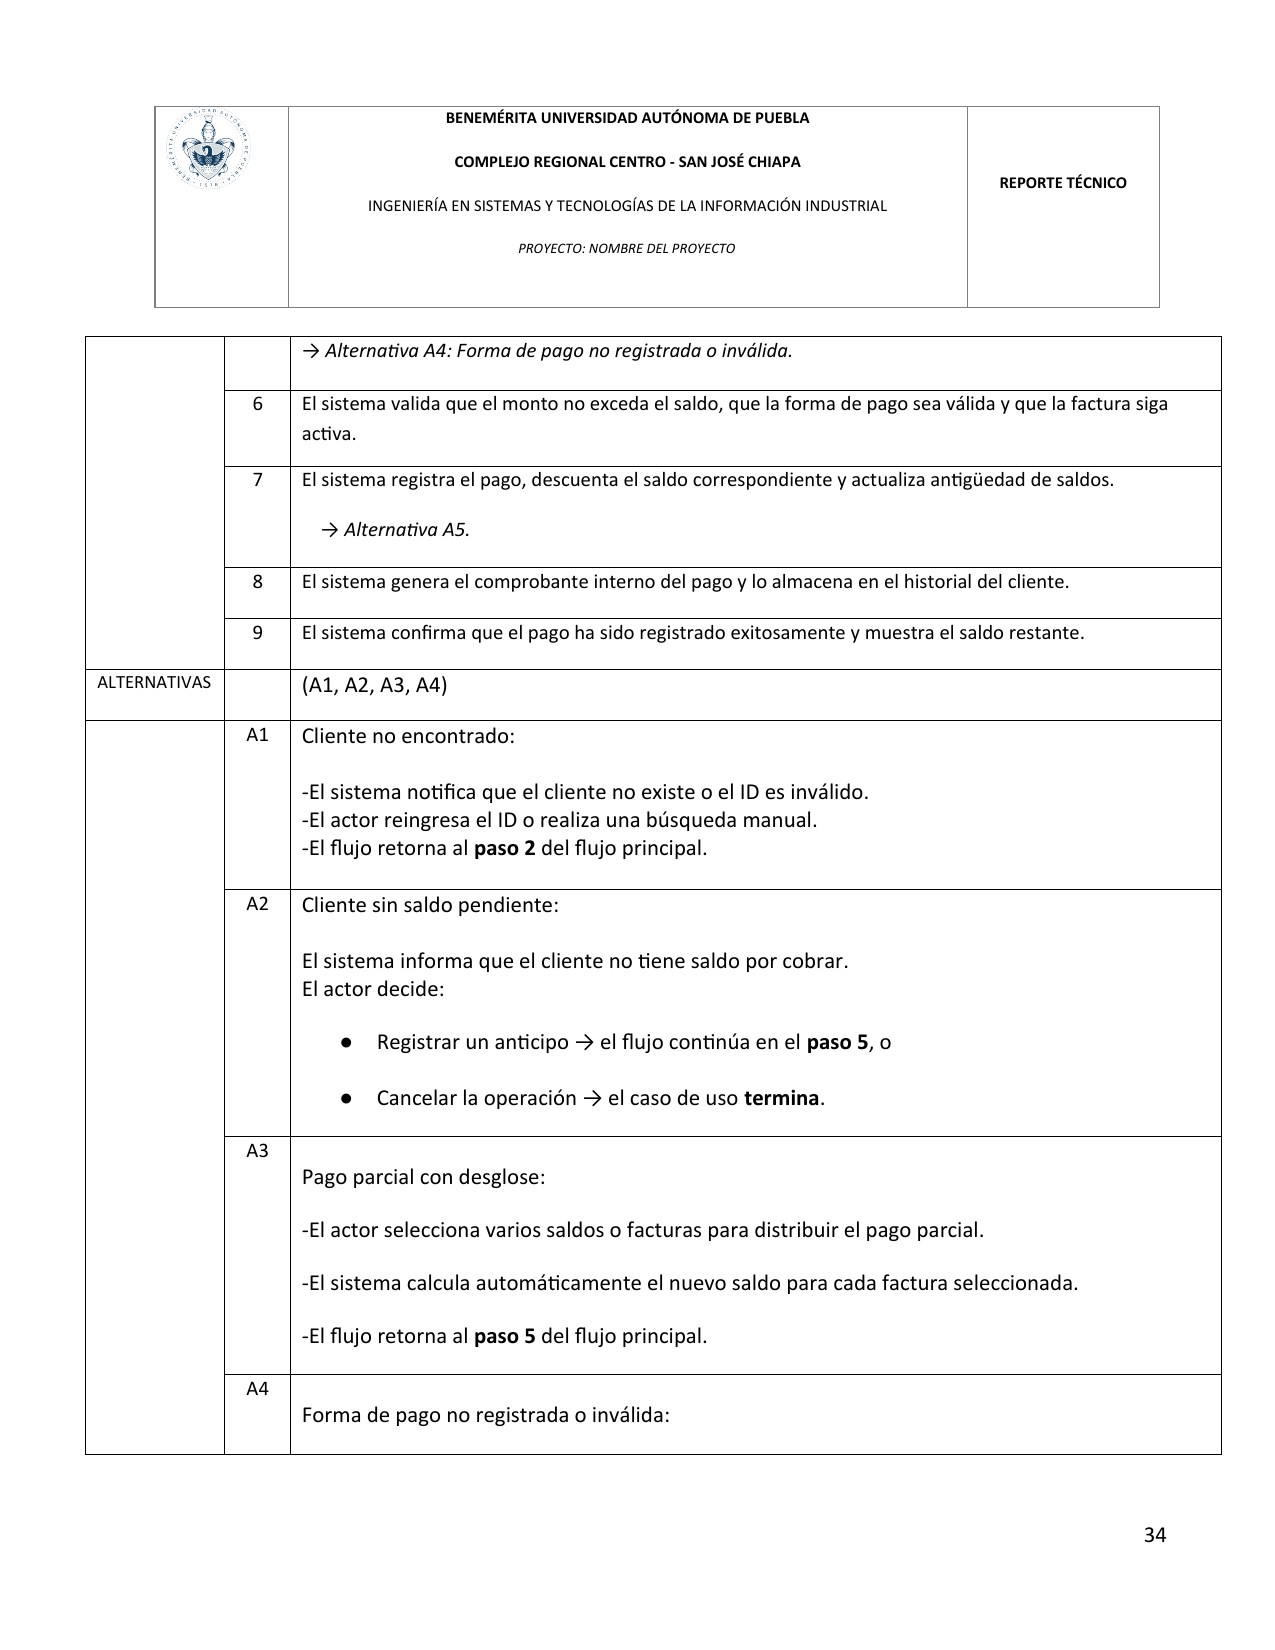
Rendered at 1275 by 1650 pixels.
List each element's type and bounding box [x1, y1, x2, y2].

picture [166, 107, 251, 193]
